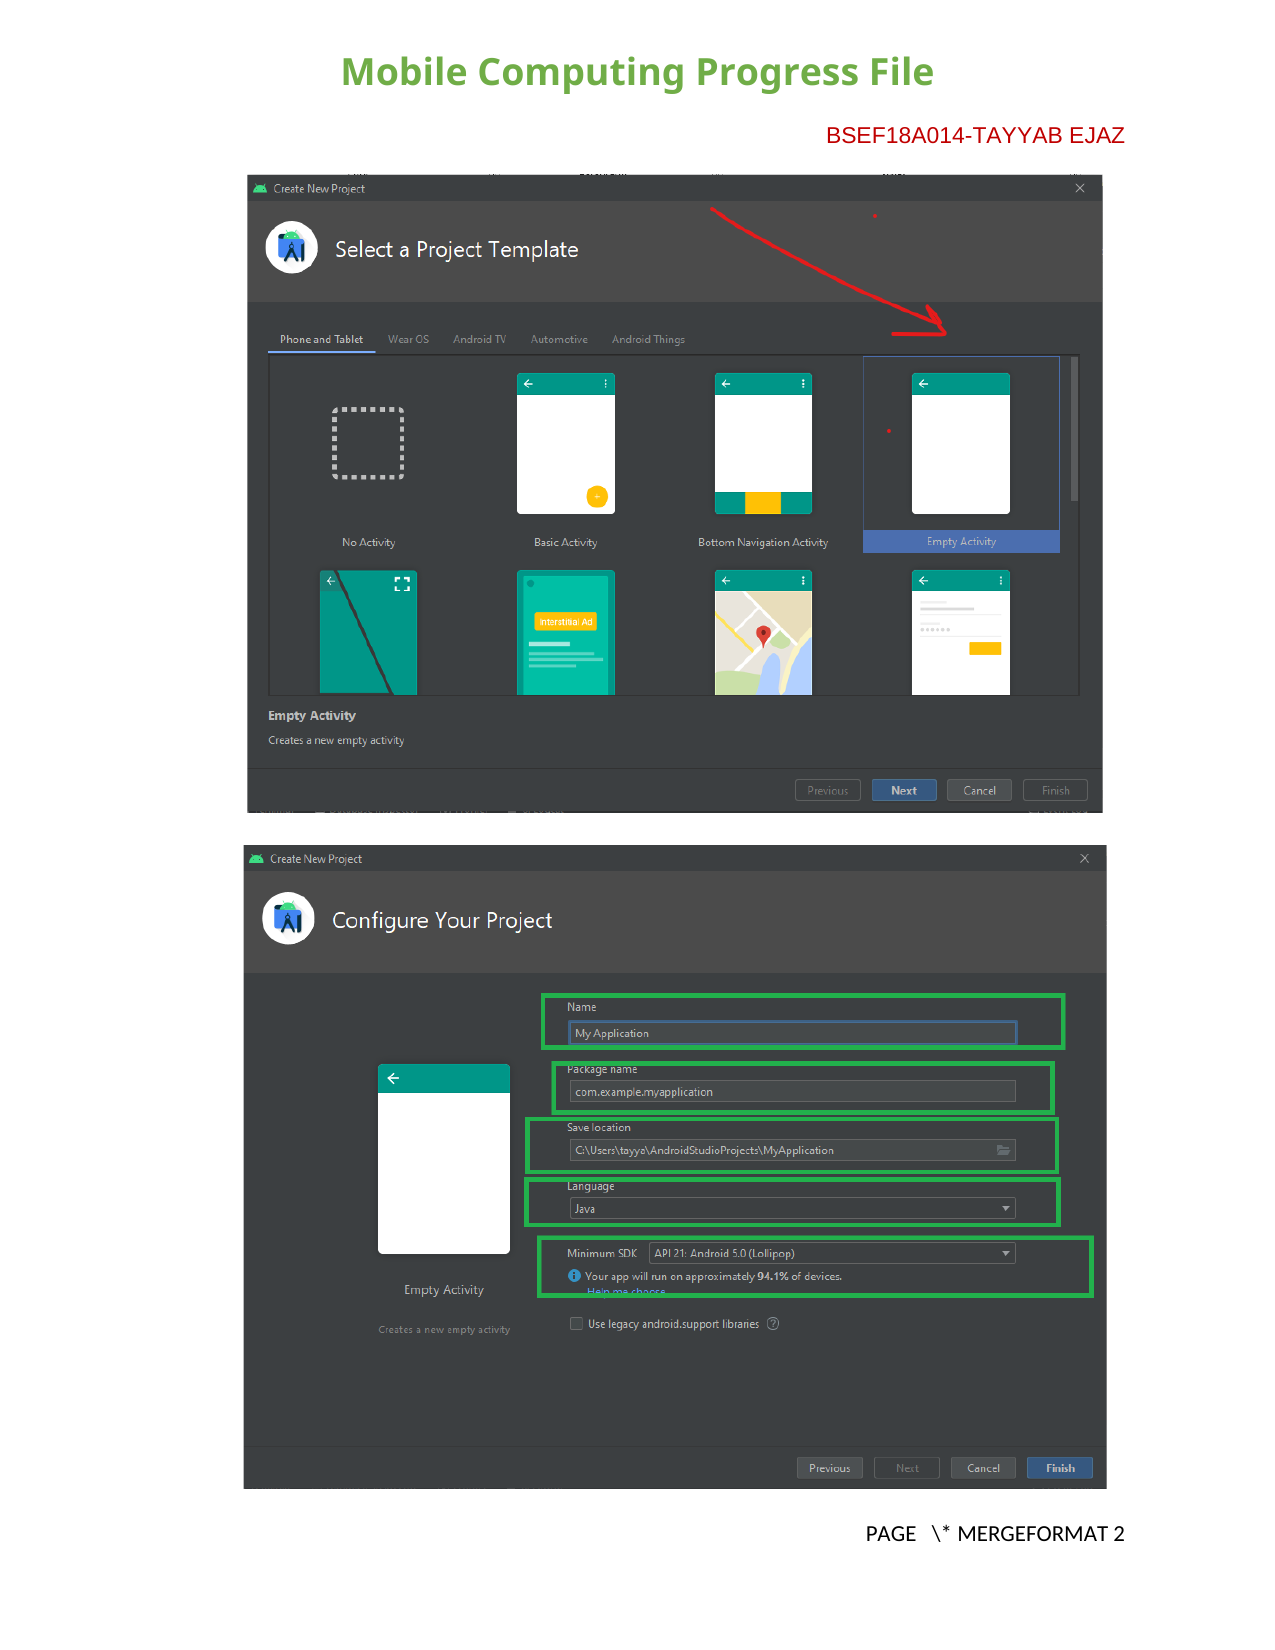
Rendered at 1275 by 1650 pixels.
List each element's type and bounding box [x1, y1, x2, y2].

picture [247, 174, 1103, 813]
picture [243, 845, 1107, 1489]
